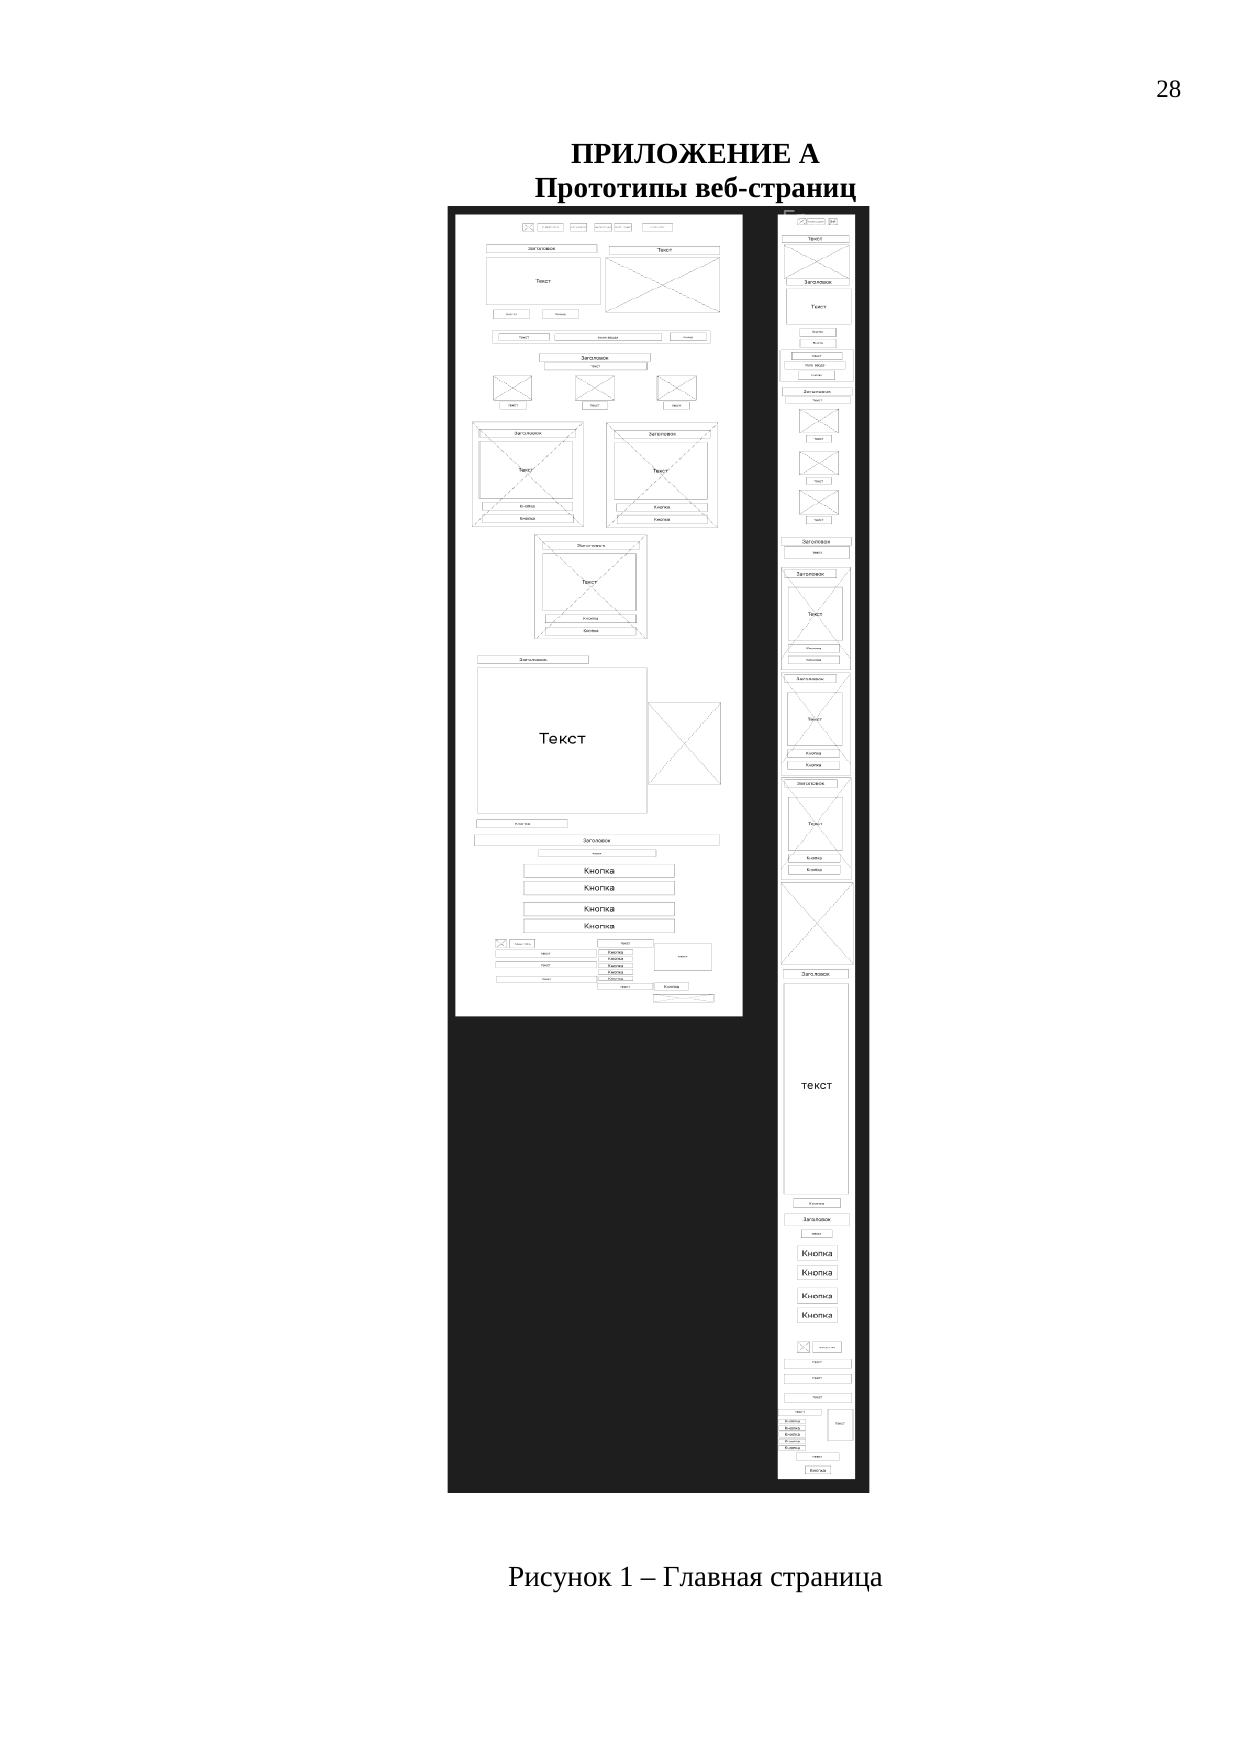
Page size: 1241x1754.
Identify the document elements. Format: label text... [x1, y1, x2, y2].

picture [447, 206, 870, 1493]
text Прототипы веб-страниц [136, 170, 1181, 203]
text Рисунок 1 – Главная страница [136, 1559, 1181, 1593]
text ПРИЛОЖЕНИЕ A [136, 136, 1181, 170]
